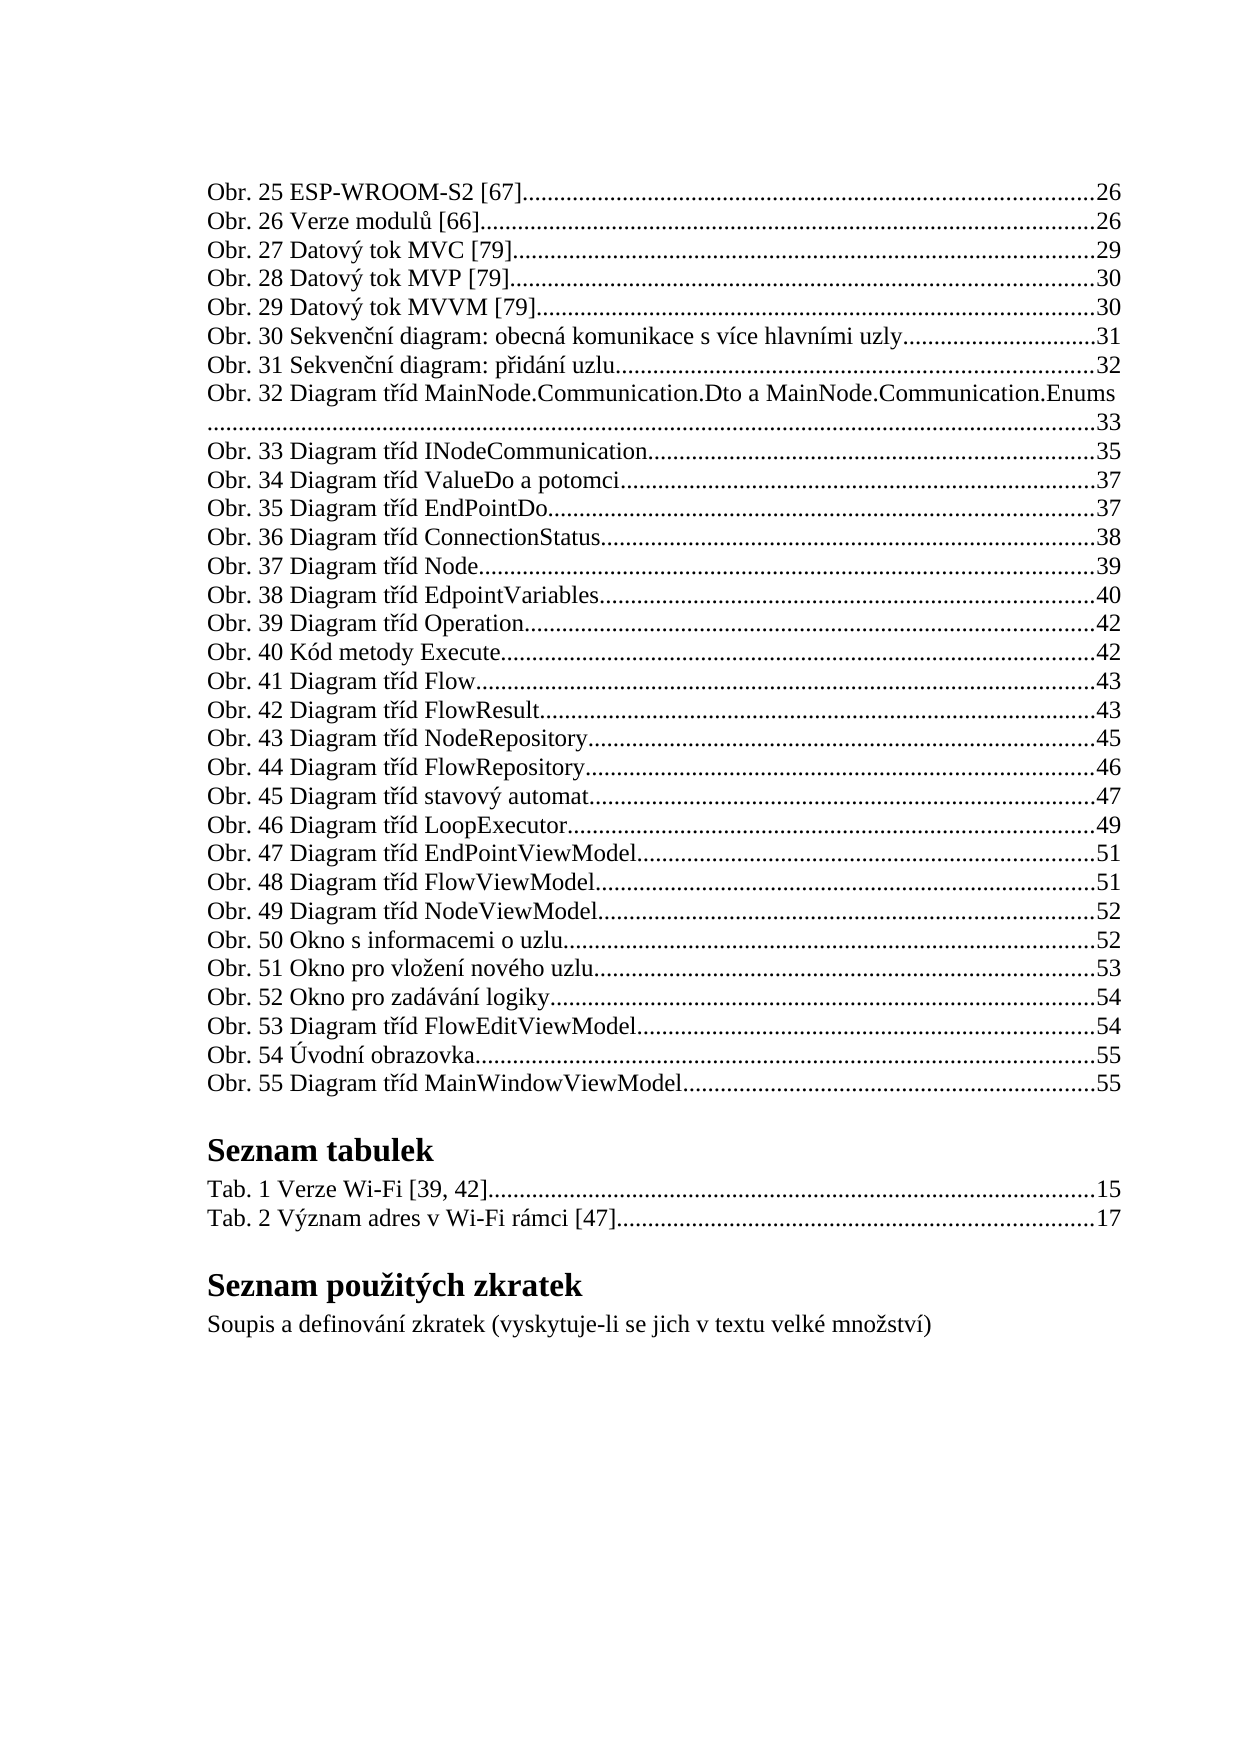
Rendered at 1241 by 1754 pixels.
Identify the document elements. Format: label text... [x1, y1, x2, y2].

text Obr. 39 Diagram tříd Operation 42 [207, 608, 1122, 637]
text Obr. 45 Diagram tříd stavový automat 47 [207, 781, 1122, 810]
text Obr. 51 Okno pro vložení nového uzlu 53 [207, 953, 1122, 982]
text Obr. 25 ESP-WROOM-S2 [67] 26 [207, 177, 1122, 206]
text Obr. 55 Diagram tříd MainWindowViewModel 55 [207, 1068, 1122, 1097]
text Obr. 34 Diagram tříd ValueDo a potomci 37 [207, 465, 1122, 493]
text Obr. 40 Kód metody Execute 42 [207, 637, 1122, 666]
text Seznam tabulek [207, 1130, 1122, 1168]
text Obr. 49 Diagram tříd NodeViewModel 52 [207, 896, 1122, 925]
text Obr. 54 Úvodní obrazovka 55 [207, 1040, 1122, 1068]
text Obr. 52 Okno pro zadávání logiky 54 [207, 982, 1122, 1011]
text Obr. 46 Diagram tříd LoopExecutor 49 [207, 810, 1122, 838]
text Tab. 2 Význam adres v Wi-Fi rámci [47] 17 [207, 1203, 1122, 1232]
text Obr. 26 Verze modulů [66] 26 [207, 206, 1122, 235]
text Obr. 53 Diagram tříd FlowEditViewModel 54 [207, 1011, 1122, 1040]
text Tab. 1 Verze Wi-Fi [39, 42] 15 [207, 1174, 1122, 1203]
text Obr. 36 Diagram tříd ConnectionStatus 38 [207, 522, 1122, 551]
text Obr. 30 Sekvenční diagram: obecná komunikace s více hlavními uzly 31 [207, 321, 1122, 350]
text Obr. 33 Diagram tříd INodeCommunication 35 [207, 436, 1122, 465]
text Obr. 47 Diagram tříd EndPointViewModel 51 [207, 838, 1122, 867]
text Obr. 38 Diagram tříd EdpointVariables 40 [207, 580, 1122, 608]
text Obr. 50 Okno s informacemi o uzlu 52 [207, 925, 1122, 953]
text Obr. 44 Diagram tříd FlowRepository 46 [207, 752, 1122, 781]
text Obr. 28 Datový tok MVP [79] 30 [207, 263, 1122, 292]
text Obr. 42 Diagram tříd FlowResult 43 [207, 695, 1122, 723]
text Obr. 31 Sekvenční diagram: přidání uzlu 32 [207, 350, 1122, 378]
text Obr. 29 Datový tok MVVM [79] 30 [207, 292, 1122, 321]
text Seznam použitých zkratek [207, 1265, 1122, 1303]
text Obr. 43 Diagram tříd NodeRepository 45 [207, 723, 1122, 752]
text Obr. 48 Diagram tříd FlowViewModel 51 [207, 867, 1122, 896]
text Obr. 27 Datový tok MVC [79] 29 [207, 235, 1122, 263]
text Soupis a definování zkratek (vyskytuje-li se jich v textu velké množství) [207, 1309, 1122, 1338]
text Obr. 32 Diagram tříd MainNode.Communication.Dto a MainNode.Communication.Enums 33 [207, 378, 1122, 436]
text Obr. 37 Diagram tříd Node 39 [207, 551, 1122, 580]
text Obr. 41 Diagram tříd Flow 43 [207, 666, 1122, 695]
text Obr. 35 Diagram tříd EndPointDo 37 [207, 493, 1122, 522]
